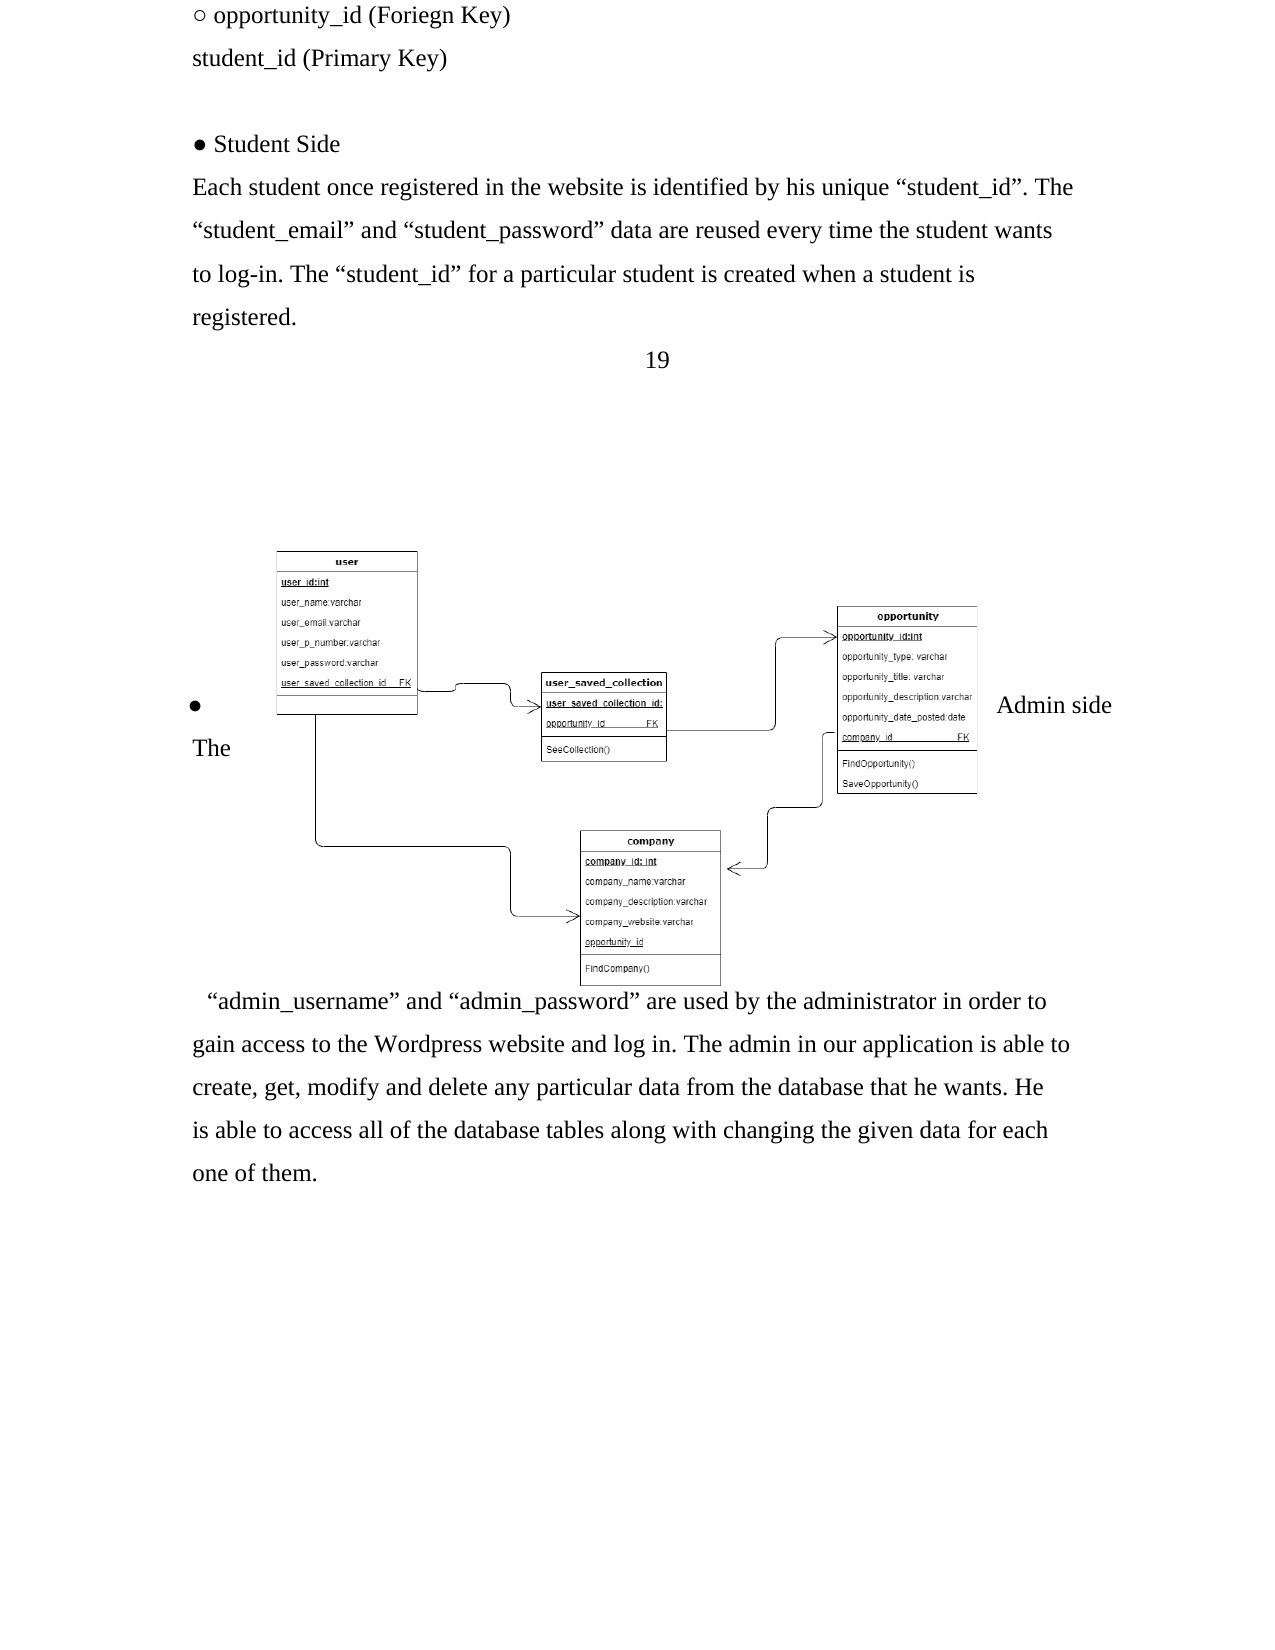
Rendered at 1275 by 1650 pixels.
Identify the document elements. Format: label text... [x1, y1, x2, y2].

text The “admin_username” and “admin_password” are used by the administrator in order to [192, 733, 1122, 1015]
text ● Admin side [978, 690, 1122, 719]
text “student_email” and “student_password” data are reused every time the student wants [192, 216, 1122, 244]
text to log-in. The “student_id” for a particular student is created when a student is [192, 259, 1122, 287]
text create, get, modify and delete any particular data from the database that he wants. He [192, 1072, 1122, 1101]
text ● Admin side [0, 690, 276, 719]
text gain access to the Wordpress website and log in. The admin in our application is able to [192, 1029, 1122, 1058]
text Each student once registered in the website is identified by his unique “student_id”. The [192, 172, 1122, 201]
text registered. [192, 302, 1122, 331]
picture [276, 551, 978, 986]
text ● Student Side [192, 129, 1122, 158]
text ○ opportunity_id (Foriegn Key) [192, 0, 1122, 29]
text is able to access all of the database tables along with changing the given data for each [192, 1115, 1122, 1144]
text 19 [192, 345, 1122, 374]
text student_id (Primary Key) [192, 43, 1122, 72]
text one of them. [192, 1158, 1122, 1187]
